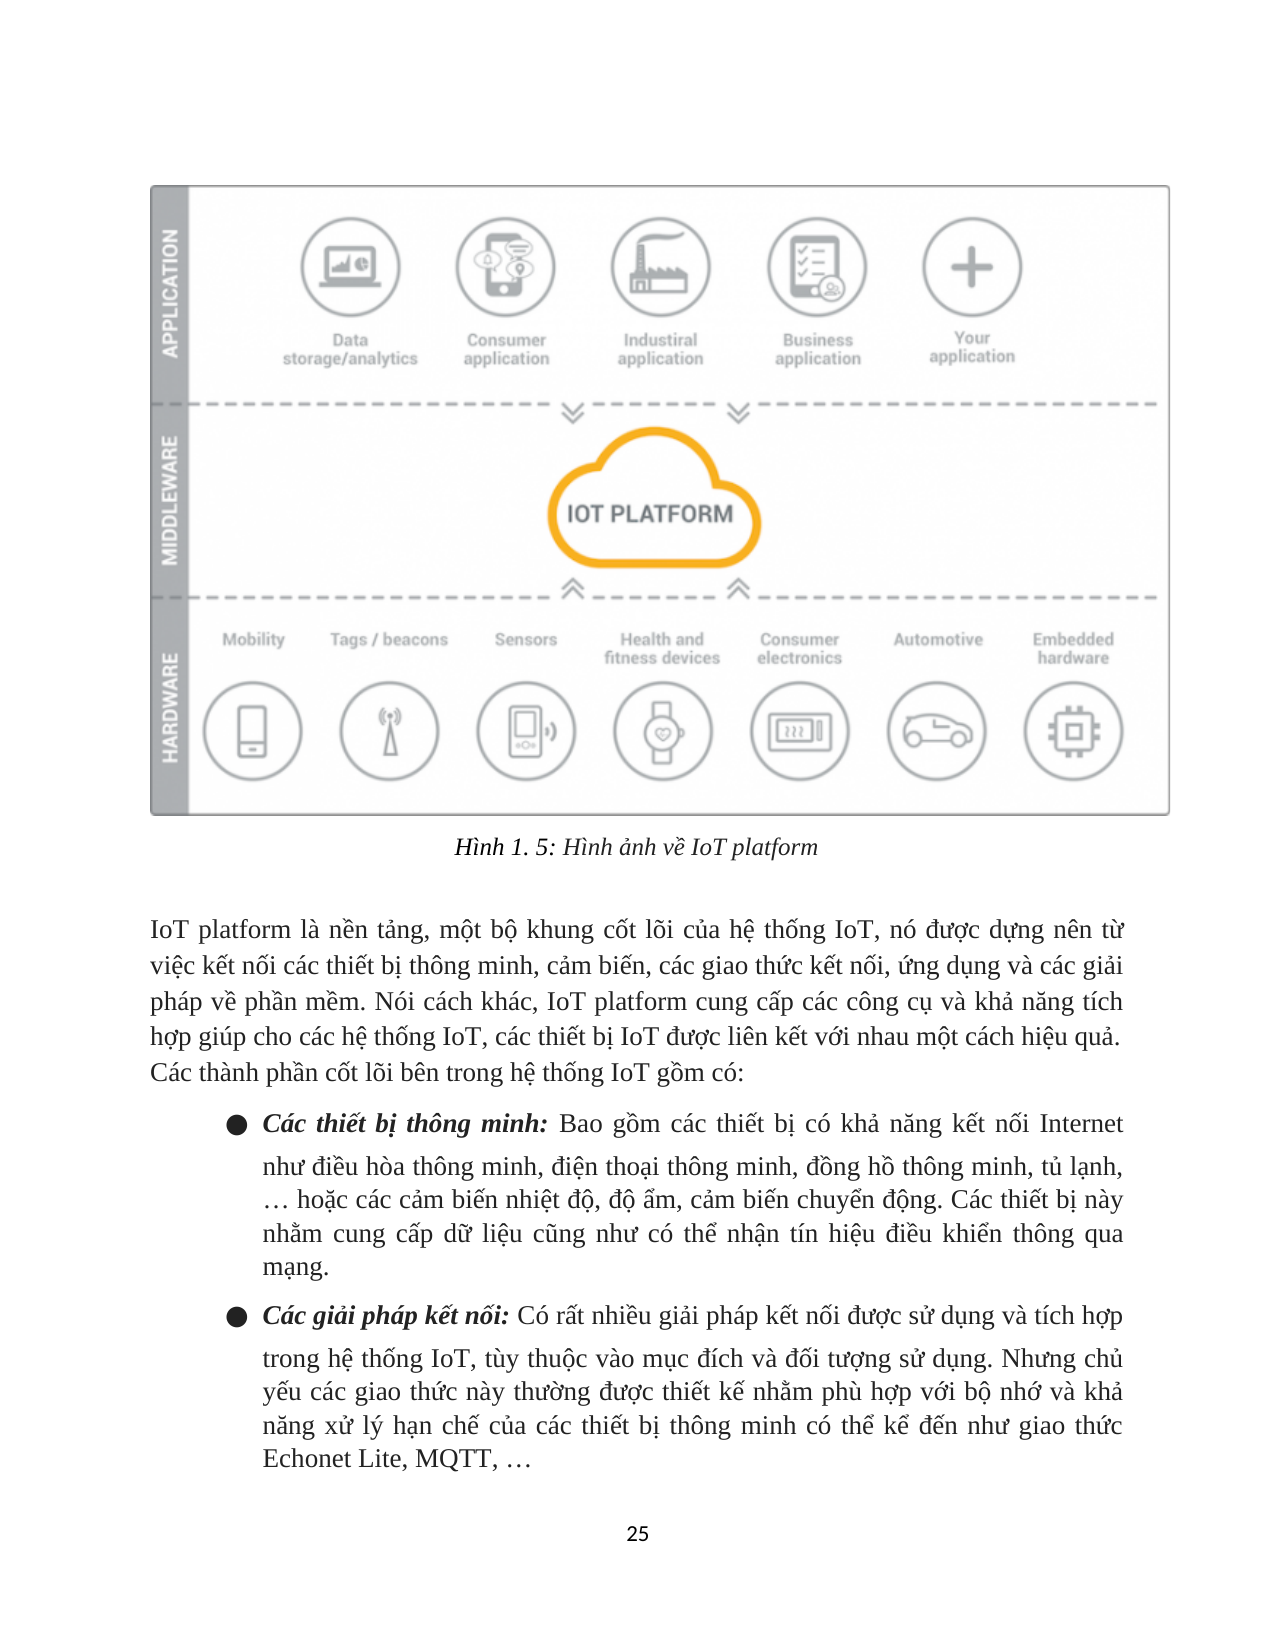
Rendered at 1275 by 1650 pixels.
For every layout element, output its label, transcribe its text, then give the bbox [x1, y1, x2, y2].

list Các giải pháp kết nối: Có rất nhiều giải pháp kết nối được sử dụng và tích hợp trong hệ thống IoT, tùy thuộc vào mục đích và đối tượng sử dụng. Nhưng chủ yếu các giao thức này thường được thiết kế nhằm phù hợp với bộ nhớ và khả năng xử lý hạn chế của các thiết bị thông minh có thể kể đến như giao thức Echonet Lite, MQTT, … [225, 1284, 1125, 1474]
picture [150, 185, 1171, 816]
text Các thành phần cốt lõi bên trong hệ thống IoT gồm có: [150, 1056, 1125, 1087]
text IoT platform là nền tảng, một bộ khung cốt lõi của hệ thống IoT, nó được dựng nên từ việc kết nối các thiết bị thông minh, cảm biến, các giao thức kết nối, ứng dụng và các giải pháp về phần mềm. Nói cách khác, IoT platform cung cấp các công cụ và khả năng tích hợp giúp cho các hệ thống IoT, các thiết bị IoT được liên kết với nhau một cách hiệu quả. [150, 913, 1125, 1052]
text Hình 1. 5: Hình ảnh về IoT platform [150, 832, 1125, 861]
list Các thiết bị thông minh: Bao gồm các thiết bị có khả năng kết nối Internet như điều hòa thông minh, điện thoại thông minh, đồng hồ thông minh, tủ lạnh, … hoặc các cảm biến nhiệt độ, độ ẩm, cảm biến chuyển động. Các thiết bị này nhằm cung cấp dữ liệu cũng như có thể nhận tín hiệu điều khiển thông qua mạng. [225, 1092, 1125, 1282]
